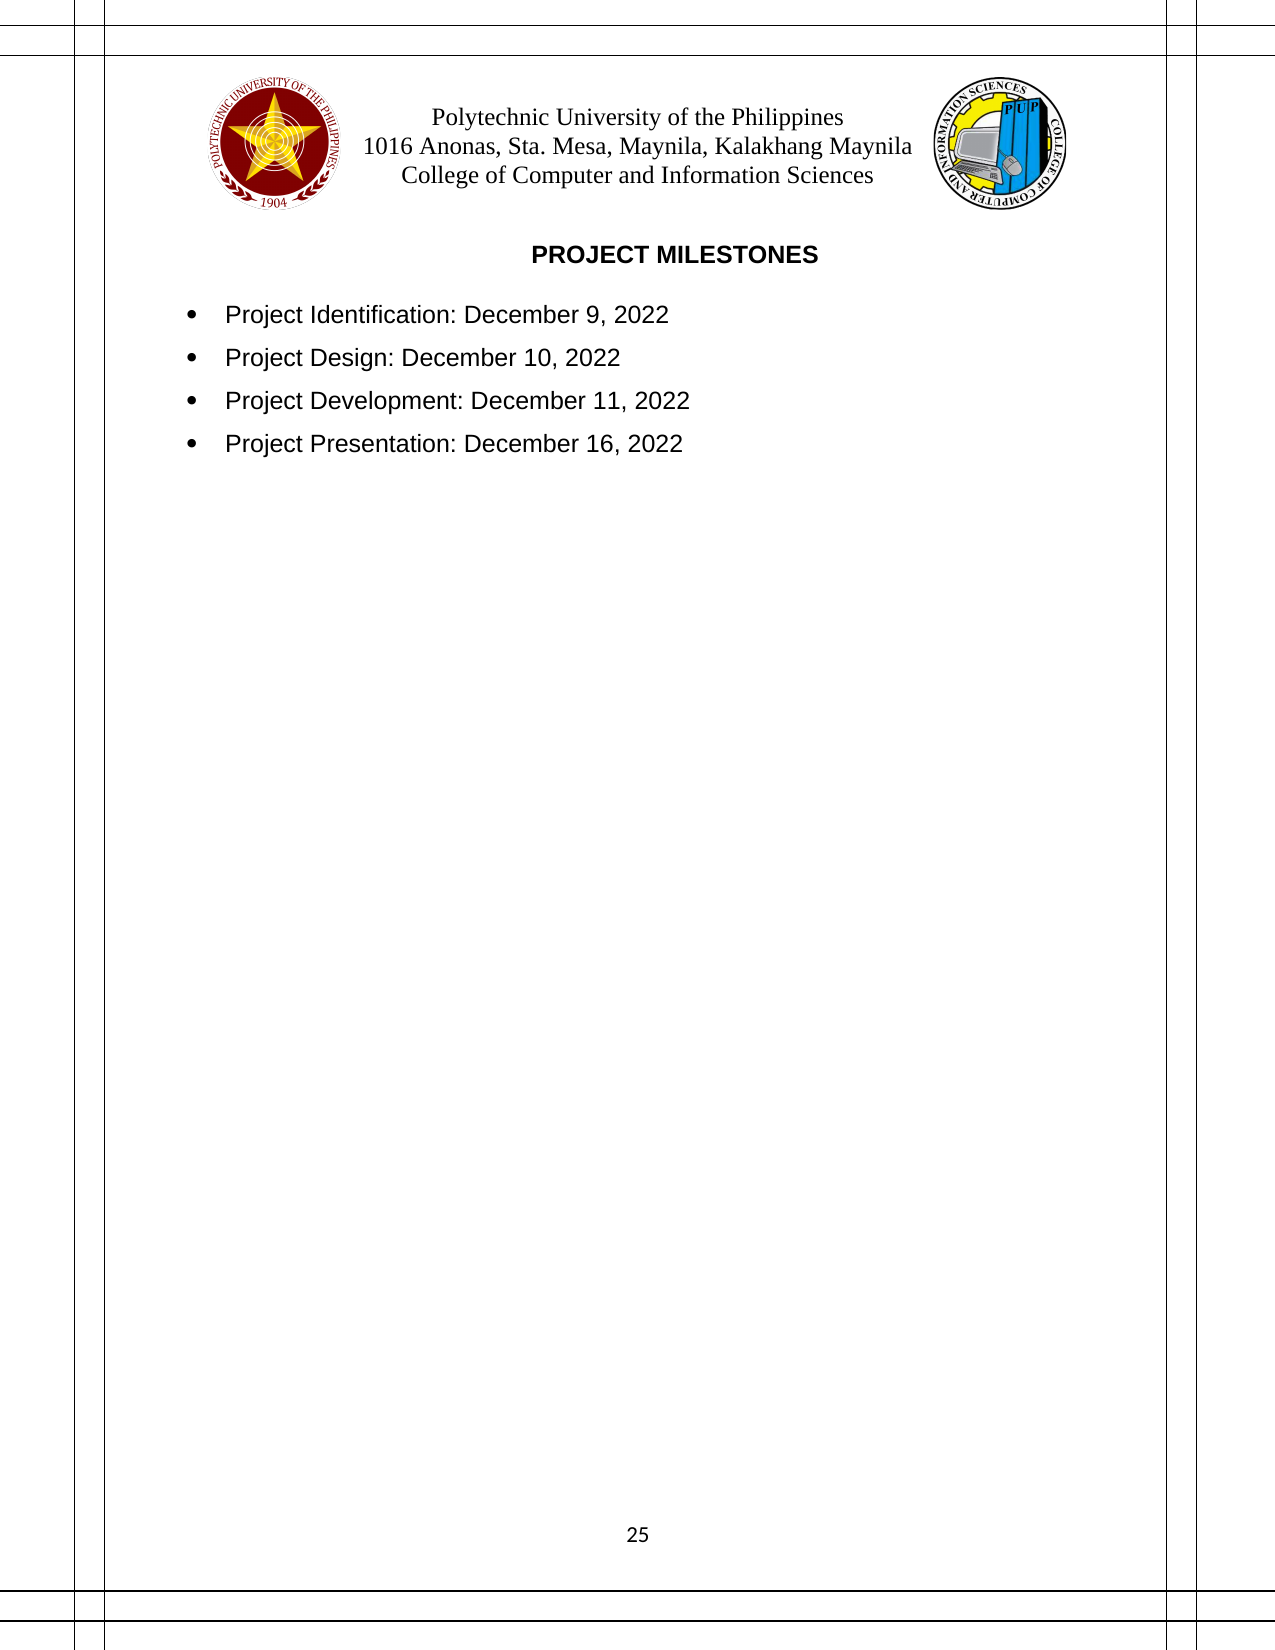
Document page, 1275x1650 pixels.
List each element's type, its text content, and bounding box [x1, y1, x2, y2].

list Project Development: December 11, 2022 [150, 386, 1125, 415]
picture [207, 77, 341, 210]
list Project Presentation: December 16, 2022 [150, 429, 1125, 458]
list Project Identification: December 9, 2022 [150, 300, 1125, 329]
text PROJECT MILESTONES [150, 240, 1125, 269]
list Project Design: December 10, 2022 [150, 343, 1125, 372]
picture [933, 77, 1067, 210]
